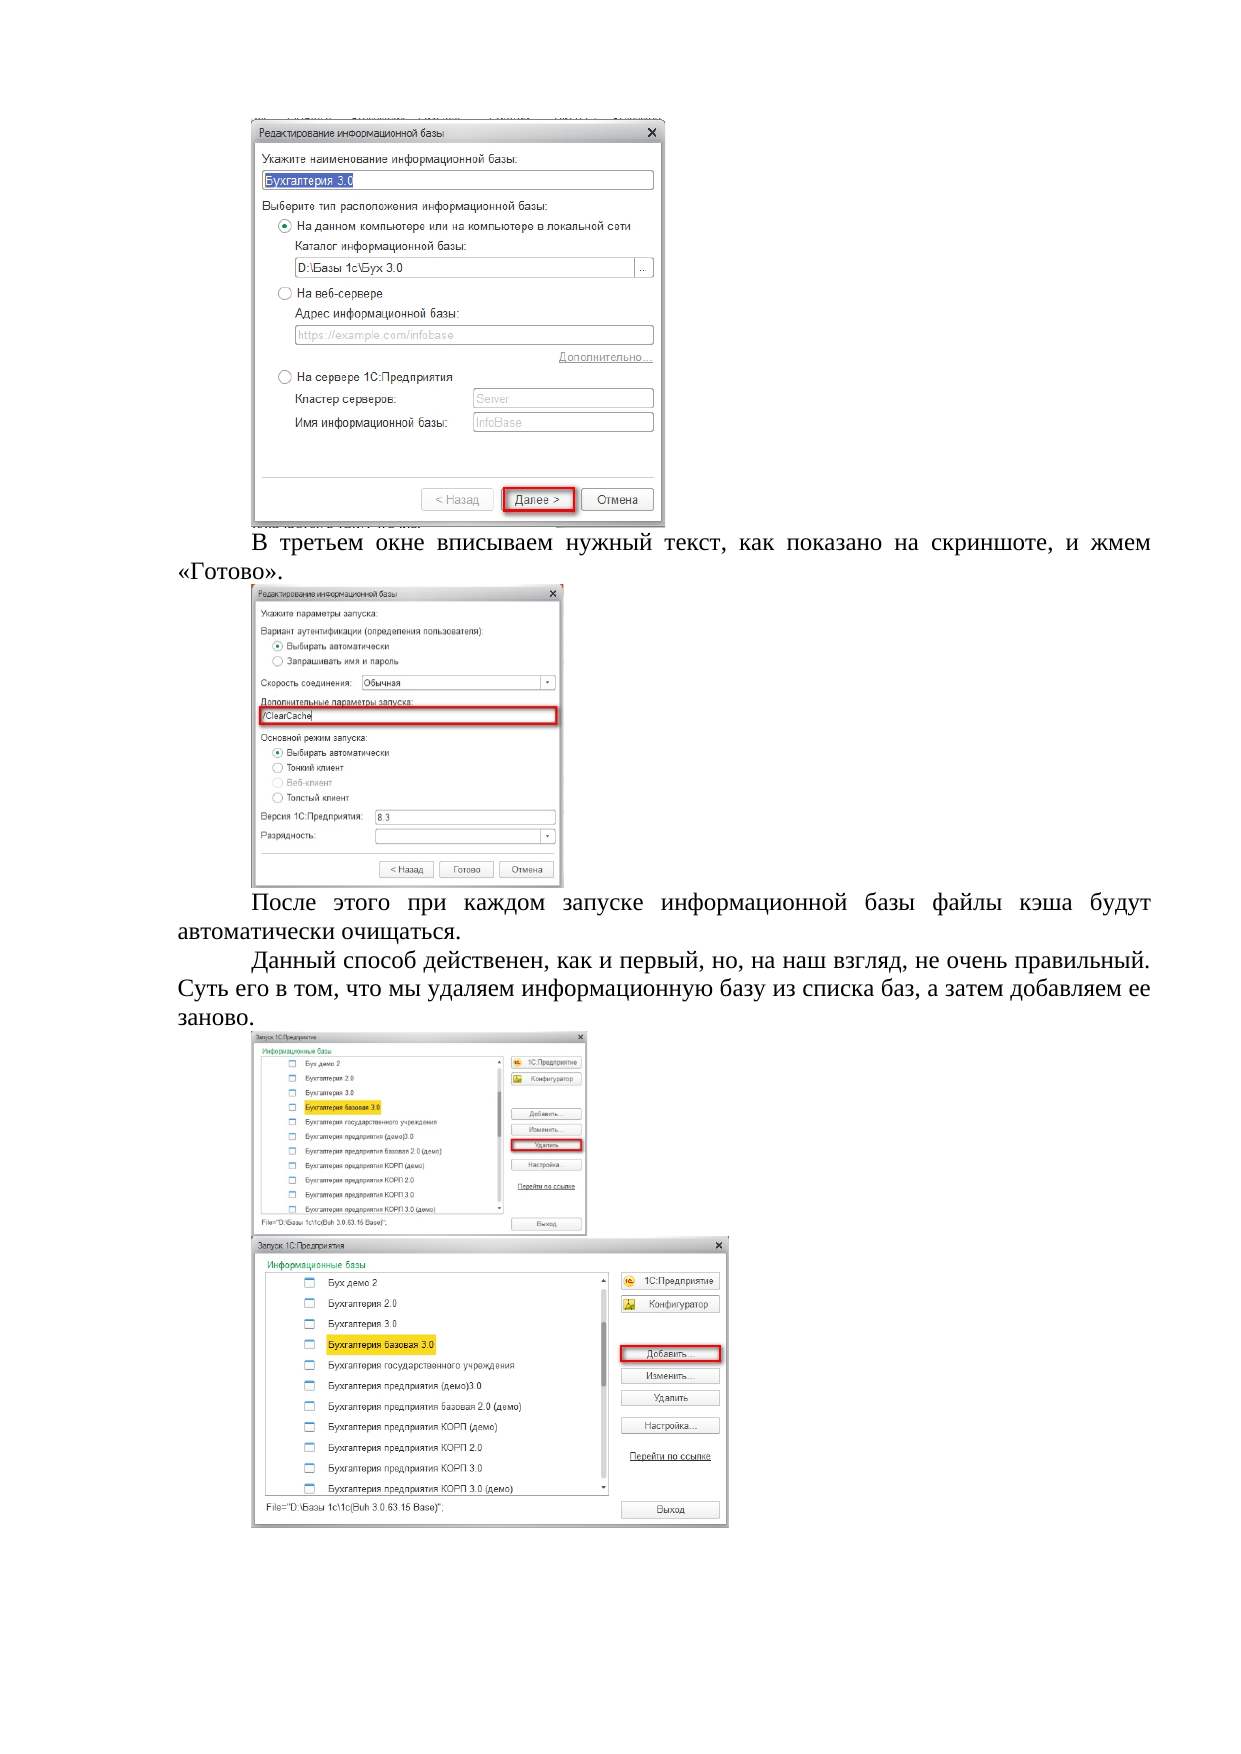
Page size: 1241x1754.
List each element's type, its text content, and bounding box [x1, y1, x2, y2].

picture [251, 118, 666, 528]
picture [251, 584, 564, 888]
text После этого при каждом запуске информационной базы файлы кэша будут автоматически очищаться. [177, 887, 1152, 945]
picture [251, 1031, 729, 1528]
text Данный способ действенен, как и первый, но, на наш взгляд, не очень правильный. Суть его в том, что мы удаляем информационную базу из списка баз, а затем добавляем ее заново. [177, 945, 1152, 1031]
text В третьем окне вписываем нужный текст, как показано на скриншоте, и жмем «Готово». [177, 527, 1152, 585]
